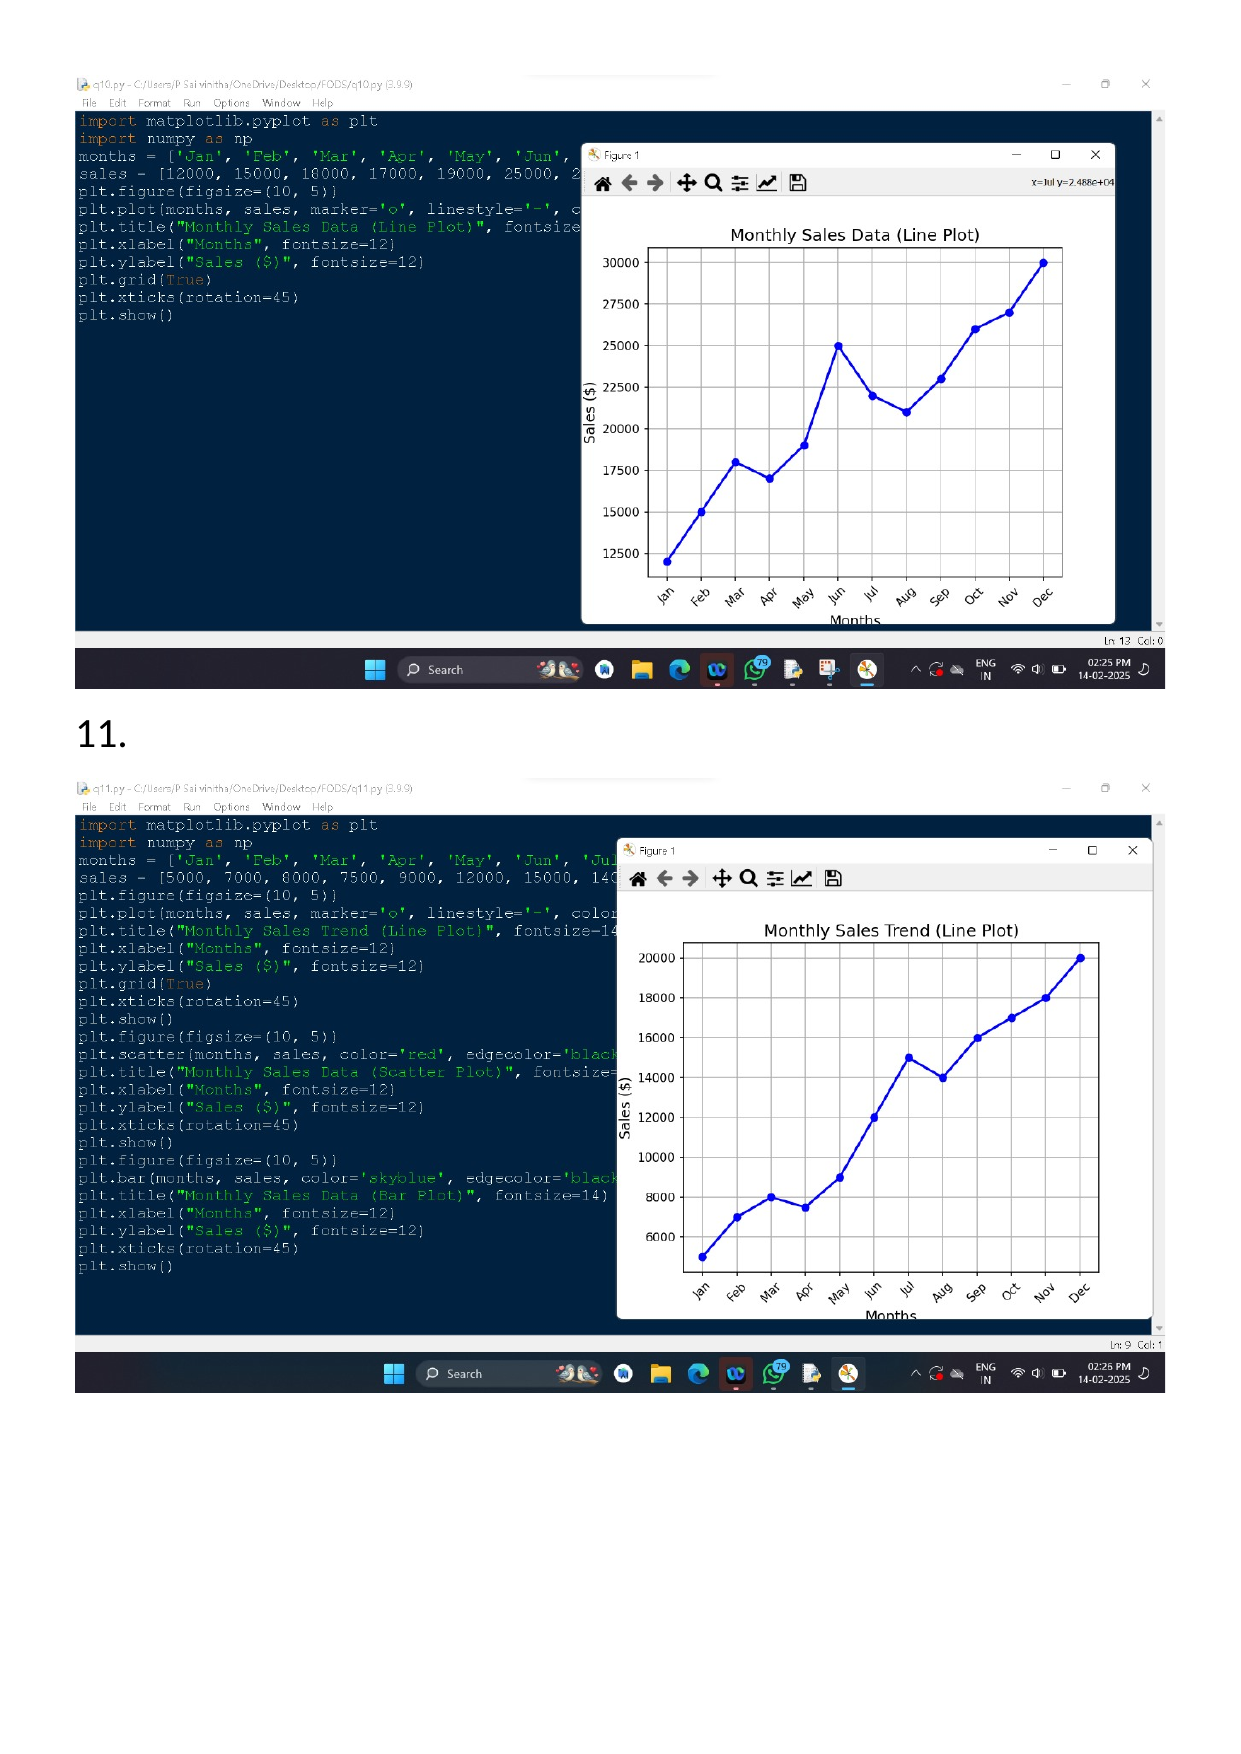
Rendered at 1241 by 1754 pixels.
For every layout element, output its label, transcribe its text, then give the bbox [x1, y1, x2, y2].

picture [75, 75, 1166, 689]
picture [75, 778, 1166, 1393]
text 11. [75, 707, 1165, 758]
